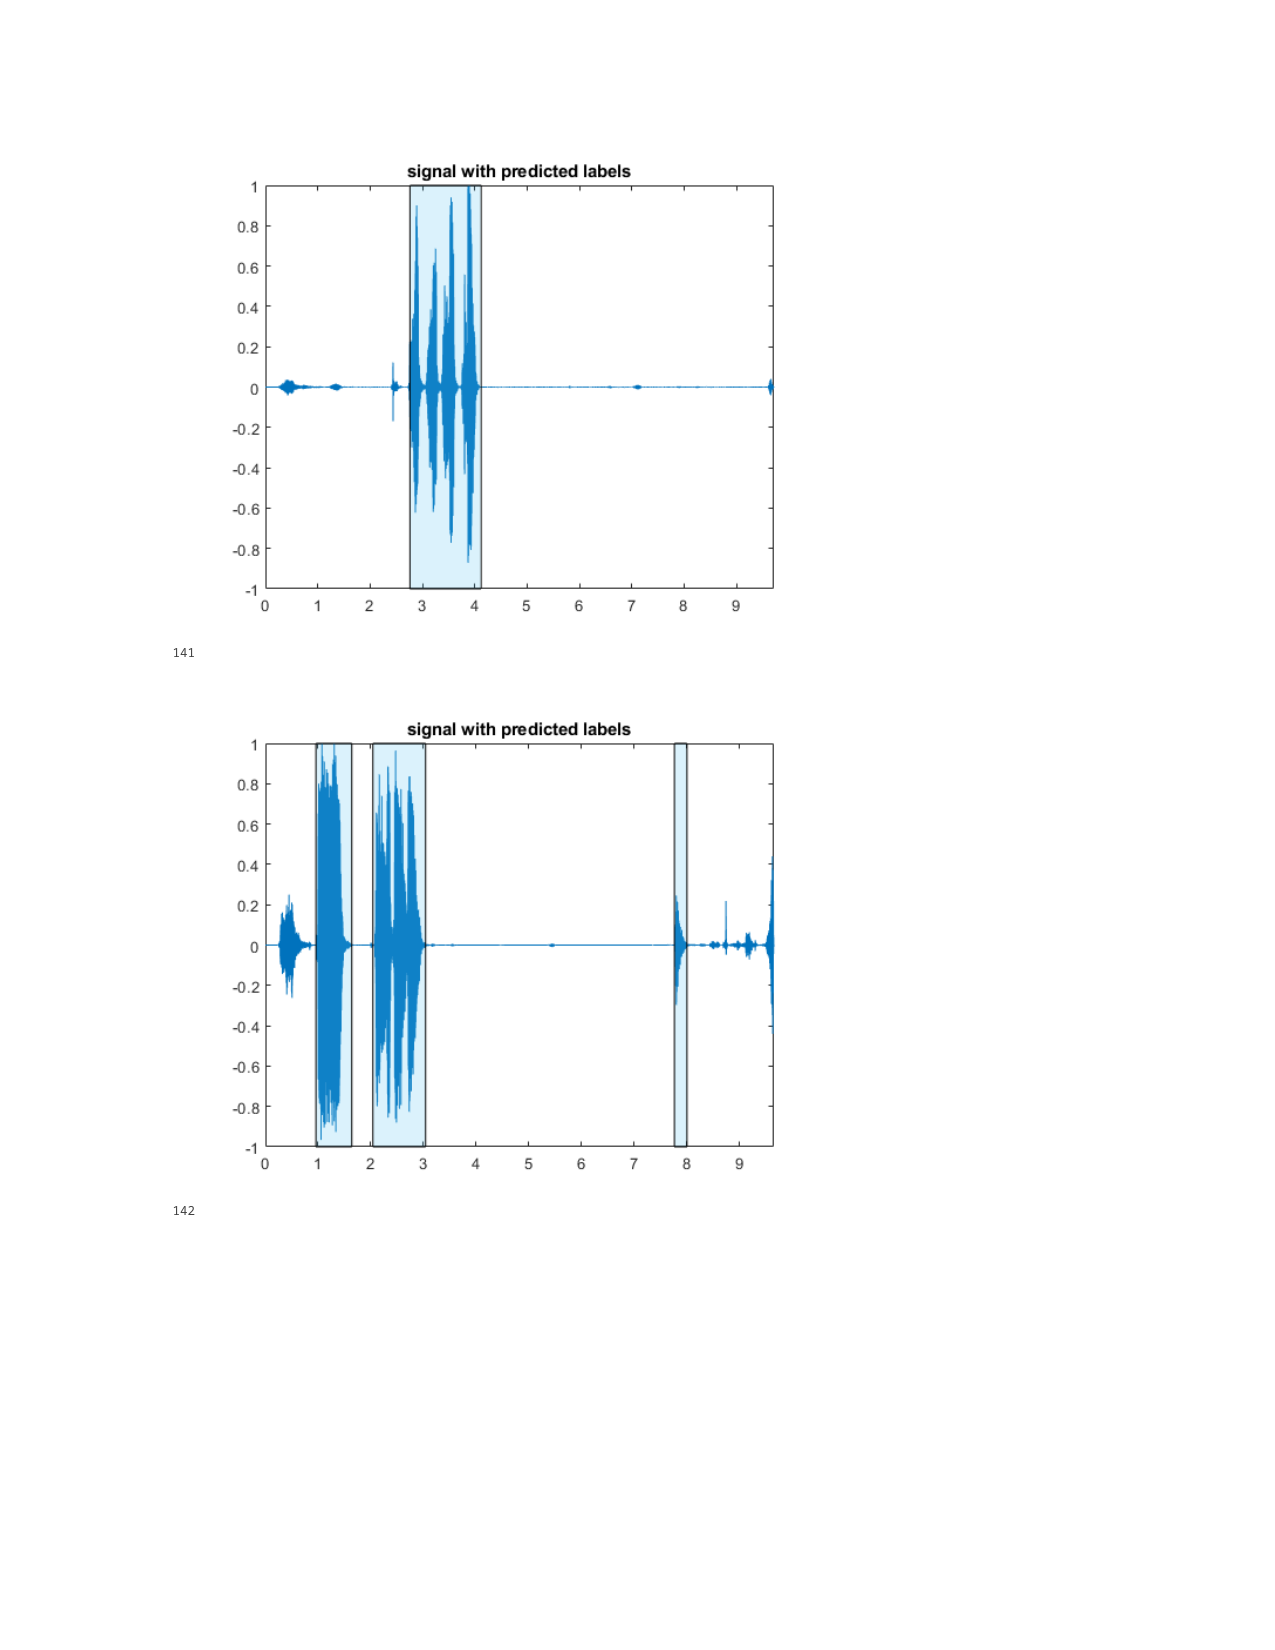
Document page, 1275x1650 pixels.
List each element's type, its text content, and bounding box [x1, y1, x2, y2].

text 141 [150, 644, 1125, 661]
picture [180, 150, 836, 643]
text 142 [150, 1202, 1125, 1219]
picture [180, 707, 836, 1201]
